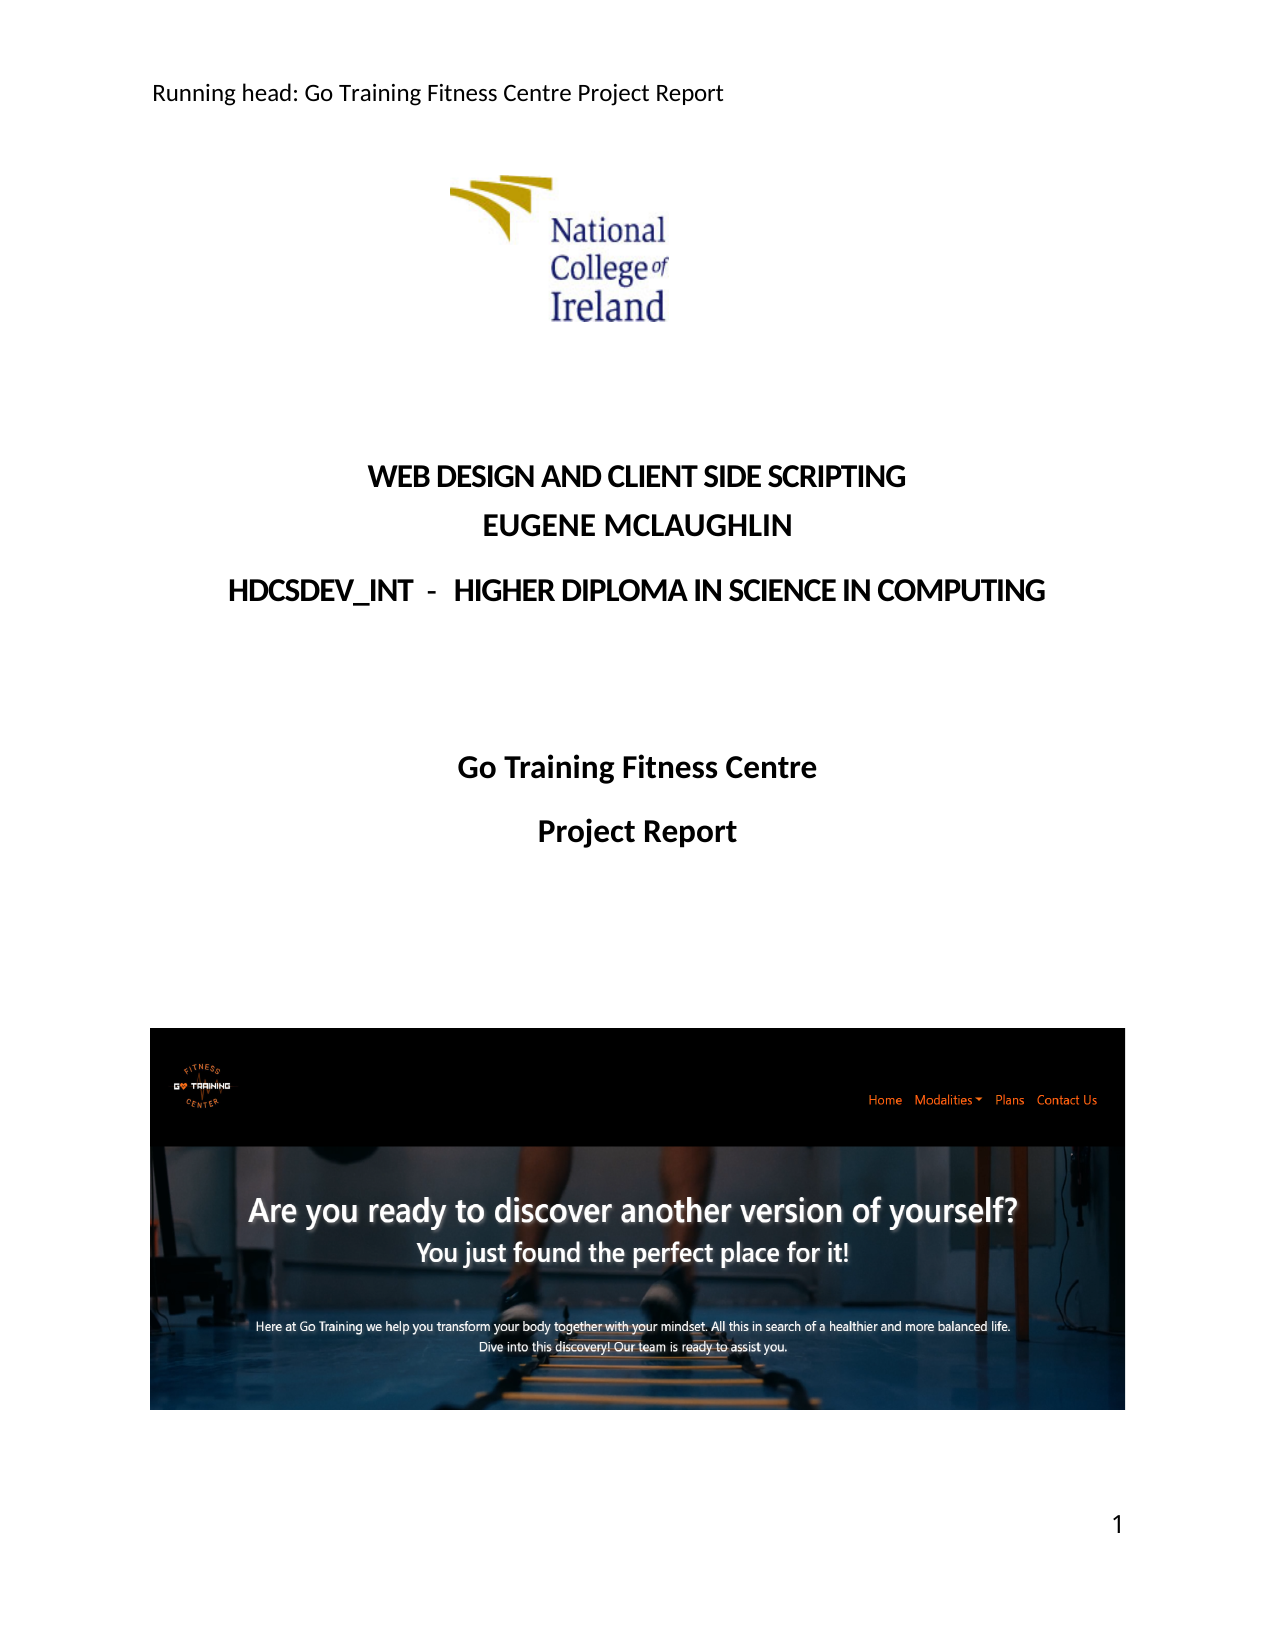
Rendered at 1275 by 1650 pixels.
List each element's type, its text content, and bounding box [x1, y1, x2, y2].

text EUGENE MCLAUGHLIN [150, 504, 1125, 544]
text Project Report [150, 810, 1125, 850]
title WEB DESIGN AND CLIENT SIDE SCRIPTING [150, 454, 1125, 495]
title HDCSDEV_INT - HIGHER DIPLOMA IN SCIENCE IN COMPUTING [150, 567, 1125, 611]
text Go Training Fitness Centre [150, 746, 1125, 787]
picture [450, 175, 669, 322]
picture [150, 1028, 1125, 1488]
